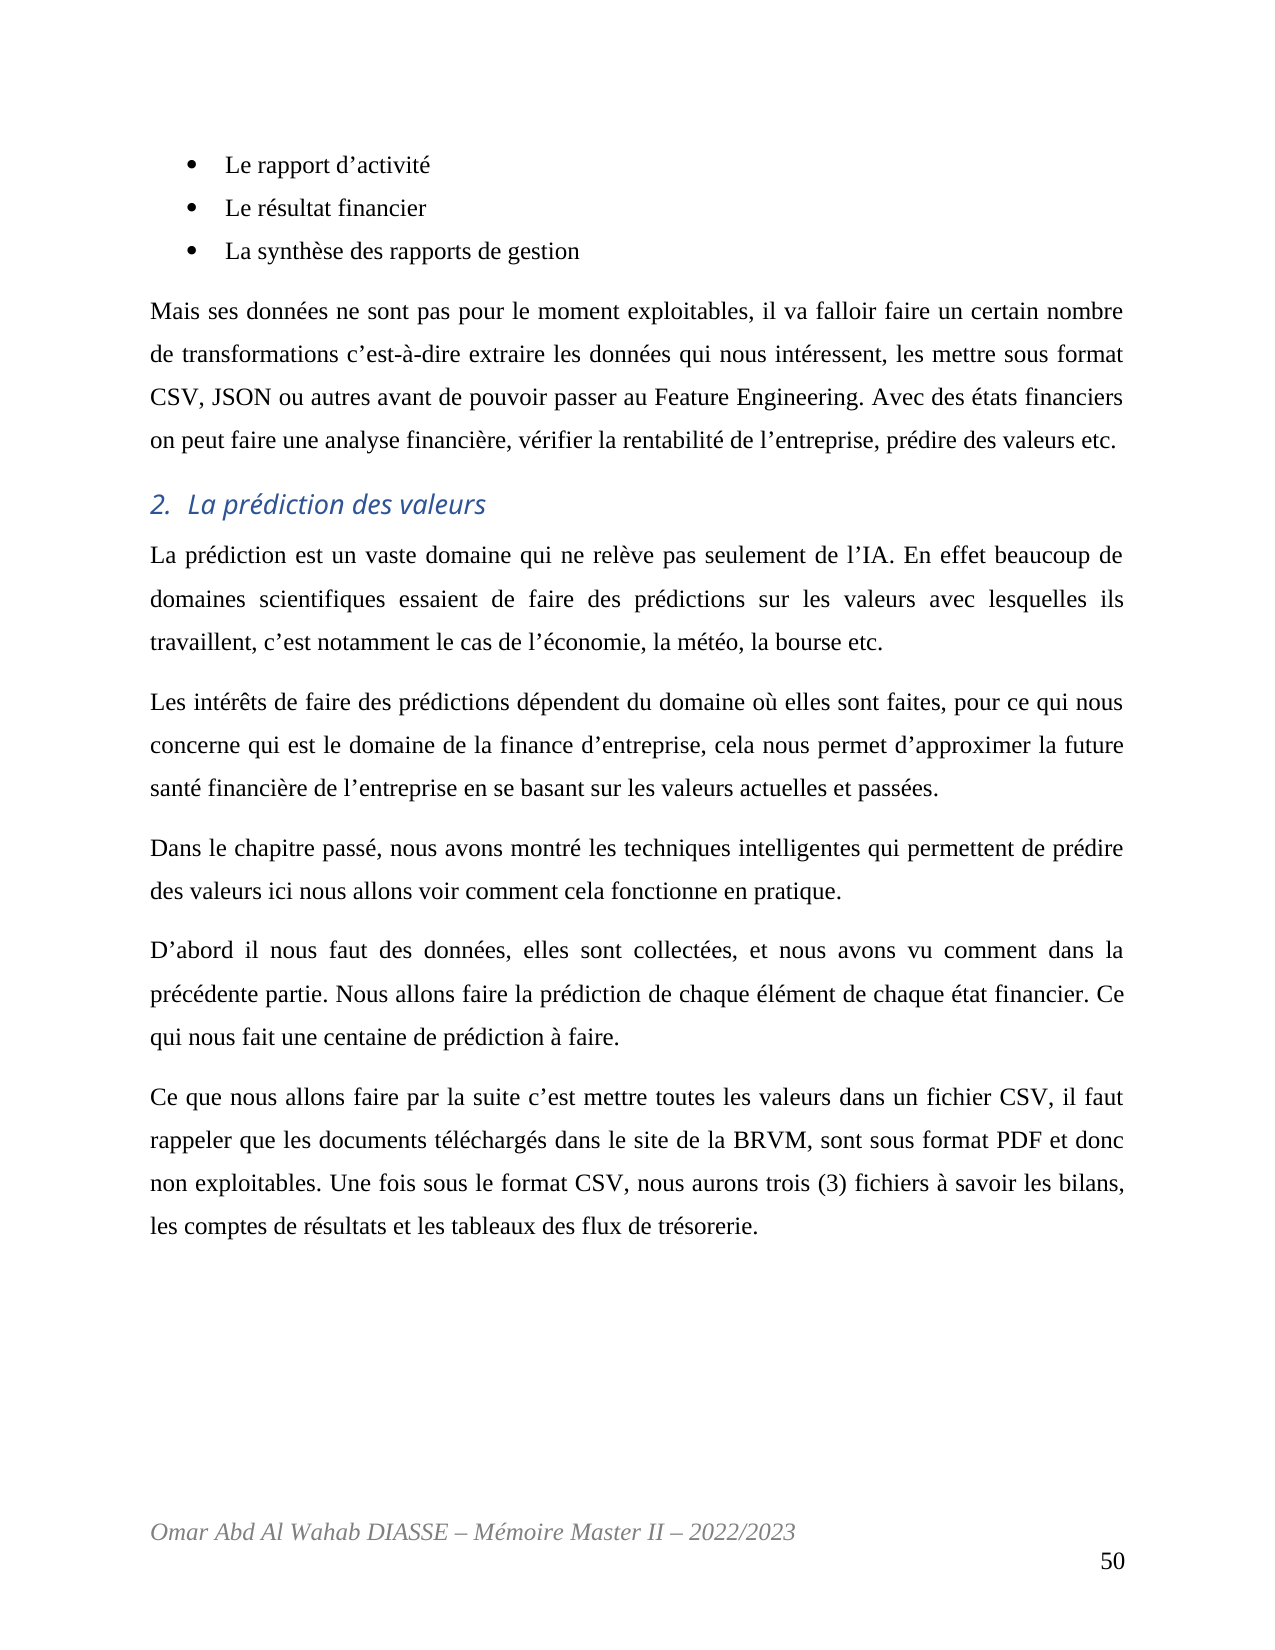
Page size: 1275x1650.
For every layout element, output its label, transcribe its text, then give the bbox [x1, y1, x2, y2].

text Les intérêts de faire des prédictions dépendent du domaine où elles sont faites, pour ce qui nous concerne qui est le domaine de la finance d’entreprise, cela nous permet d’approximer la future santé financière de l’entreprise en se basant sur les valeurs actuelles et passées. [150, 687, 1125, 802]
list Le rapport d’activité [187, 150, 1125, 179]
text Dans le chapitre passé, nous avons montré les techniques intelligentes qui permettent de prédire des valeurs ici nous allons voir comment cela fonctionne en pratique. [150, 833, 1125, 904]
text La prédiction est un vaste domaine qui ne relève pas seulement de l’IA. En effet beaucoup de domaines scientifiques essaient de faire des prédictions sur les valeurs avec lesquelles ils travaillent, c’est notamment le cas de l’économie, la météo, la bourse etc. [150, 541, 1125, 656]
text Mais ses données ne sont pas pour le moment exploitables, il va falloir faire un certain nombre de transformations c’est-à-dire extraire les données qui nous intéressent, les mettre sous format CSV, JSON ou autres avant de pouvoir passer au Feature Engineering. Avec des états financiers on peut faire une analyse financière, vérifier la rentabilité de l’entreprise, prédire des valeurs etc. [150, 296, 1125, 454]
text D’abord il nous faut des données, elles sont collectées, et nous avons vu comment dans la précédente partie. Nous allons faire la prédiction de chaque élément de chaque état financier. Ce qui nous fait une centaine de prédiction à faire. [150, 936, 1125, 1051]
subtitle La prédiction des valeurs [150, 485, 1125, 522]
text Ce que nous allons faire par la suite c’est mettre toutes les valeurs dans un fichier CSV, il faut rappeler que les documents téléchargés dans le site de la BRVM, sont sous format PDF et donc non exploitables. Une fois sous le format CSV, nous aurons trois (3) fichiers à savoir les bilans, les comptes de résultats et les tableaux des flux de trésorerie. [150, 1082, 1125, 1240]
list Le résultat financier [187, 193, 1125, 222]
list La synthèse des rapports de gestion [187, 236, 1125, 265]
